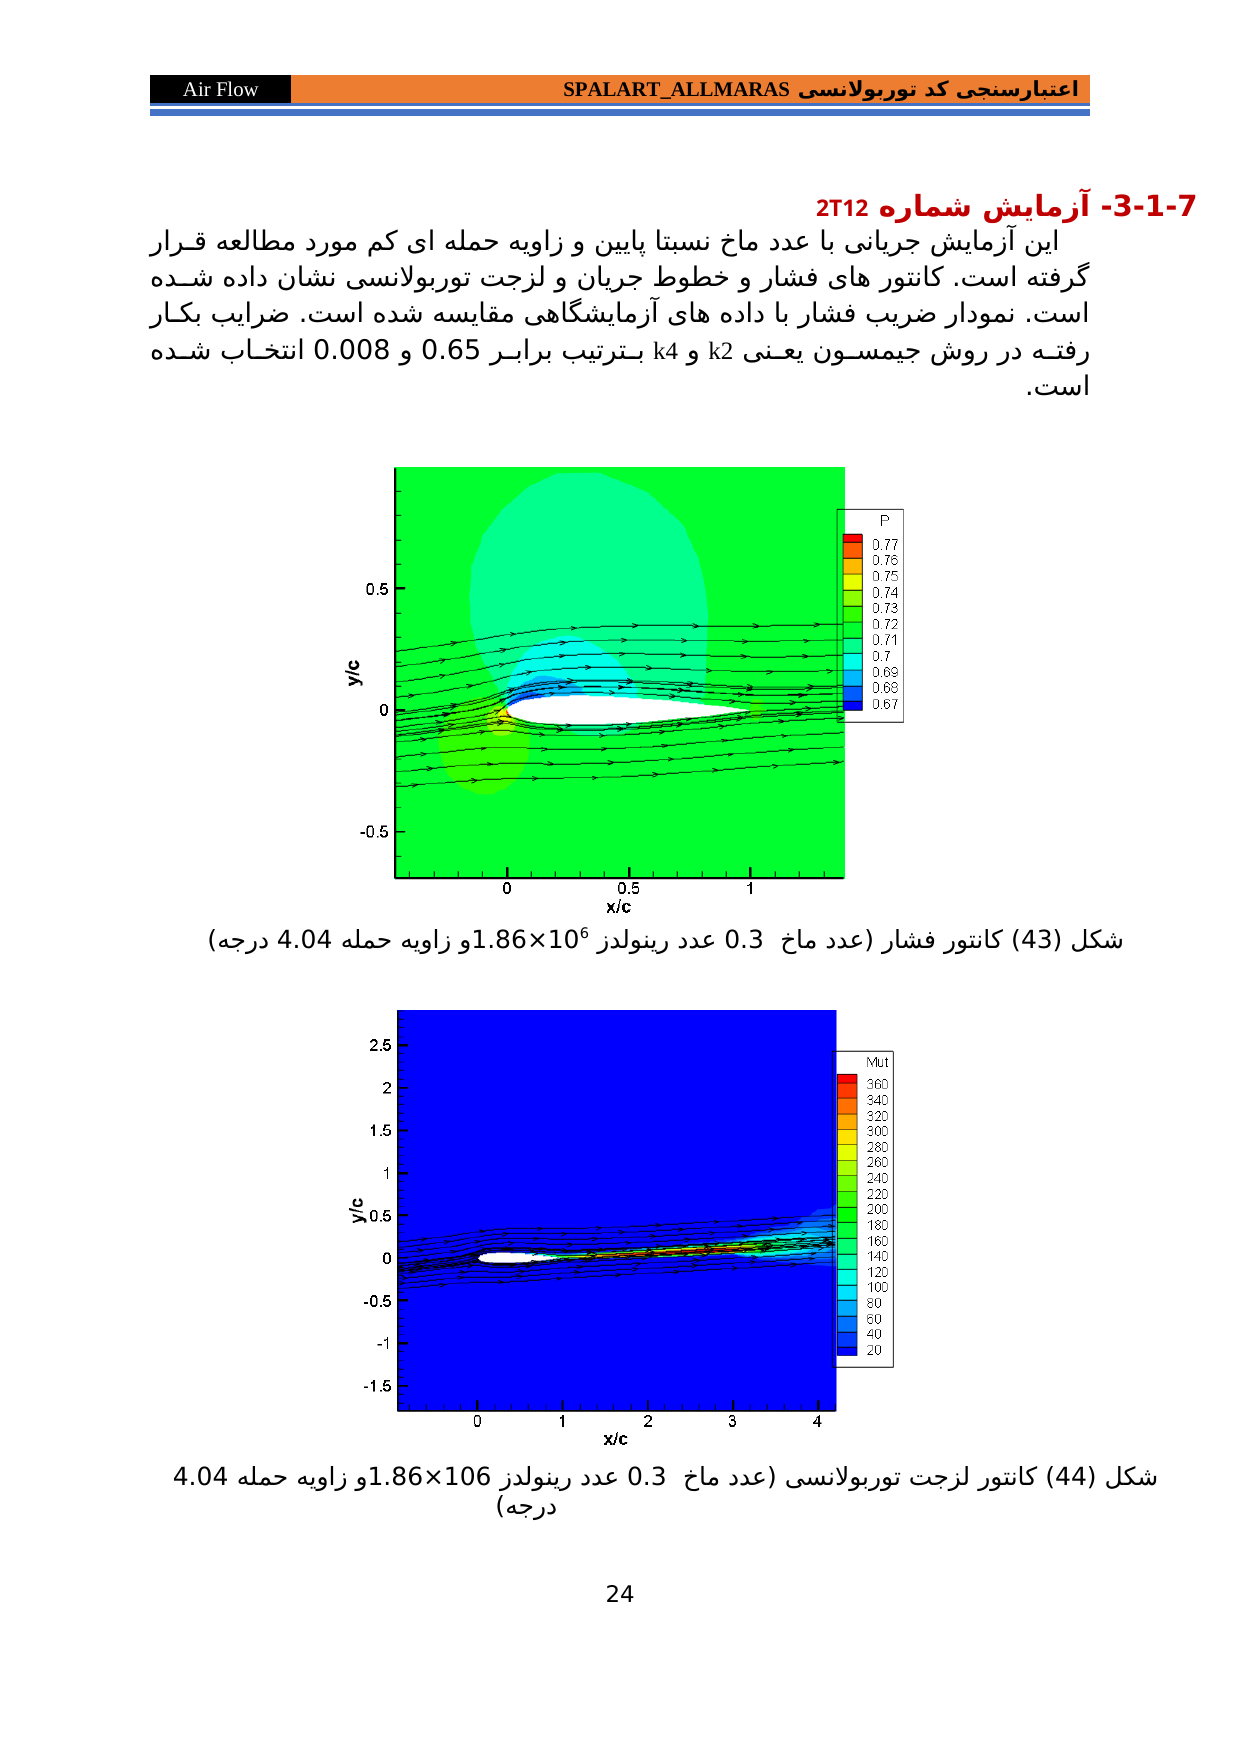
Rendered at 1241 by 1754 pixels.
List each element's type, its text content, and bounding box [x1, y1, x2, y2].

picture [337, 991, 903, 1458]
text این آزمایش جریانی با عدد ماخ نسبتا پایین و زاویه حمله ای کم مورد مطالعه قرار گرفته است. کانتور های فشار و خطوط جریان و لزجت توربولانسی نشان داده شده است. نمودار ضریب فشار با داده های آزمایشگاهی مقایسه شده است. ضرایب بکار رفته در روش جیمسون یعنی k2 و k4 بترتیب برابر 0.65 و 0.008 انتخاب شده است. [150, 225, 1090, 402]
picture [331, 431, 909, 921]
text کانتور فشار (عدد ماخ 0.3 عدد رینولدز 106×1.86و زاویه حمله 4.04 درجه) [150, 925, 1060, 954]
text کانتور لزجت توربولانسی (عدد ماخ 0.3 عدد رینولدز 106×1.86و زاویه حمله 4.04 درجه) [150, 1462, 1060, 1520]
subtitle آزمایش شماره 2T12 [150, 189, 1090, 223]
